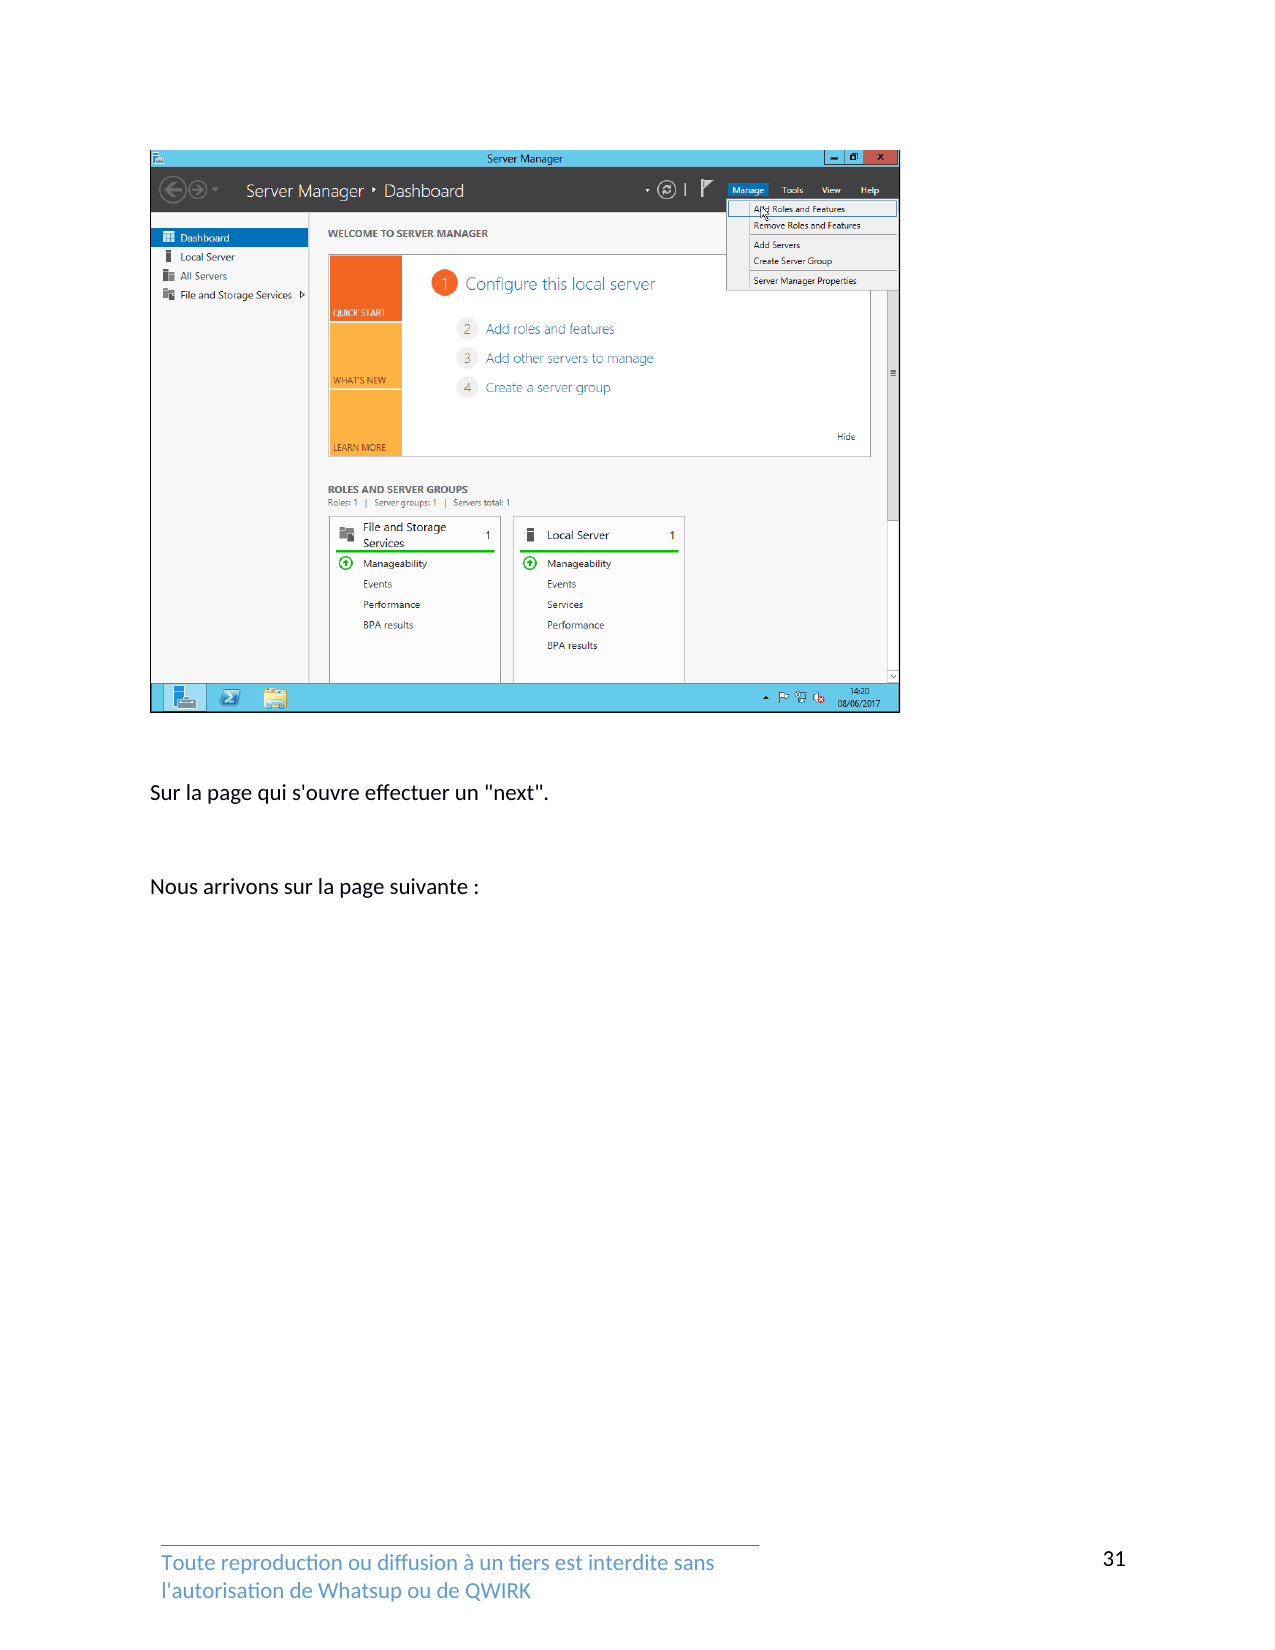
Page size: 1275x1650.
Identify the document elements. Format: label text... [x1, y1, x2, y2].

text Nous arrivons sur la page suivante : [150, 872, 1125, 900]
picture [150, 150, 901, 713]
text Sur la page qui s'ouvre effectuer un "next". [150, 778, 1125, 806]
